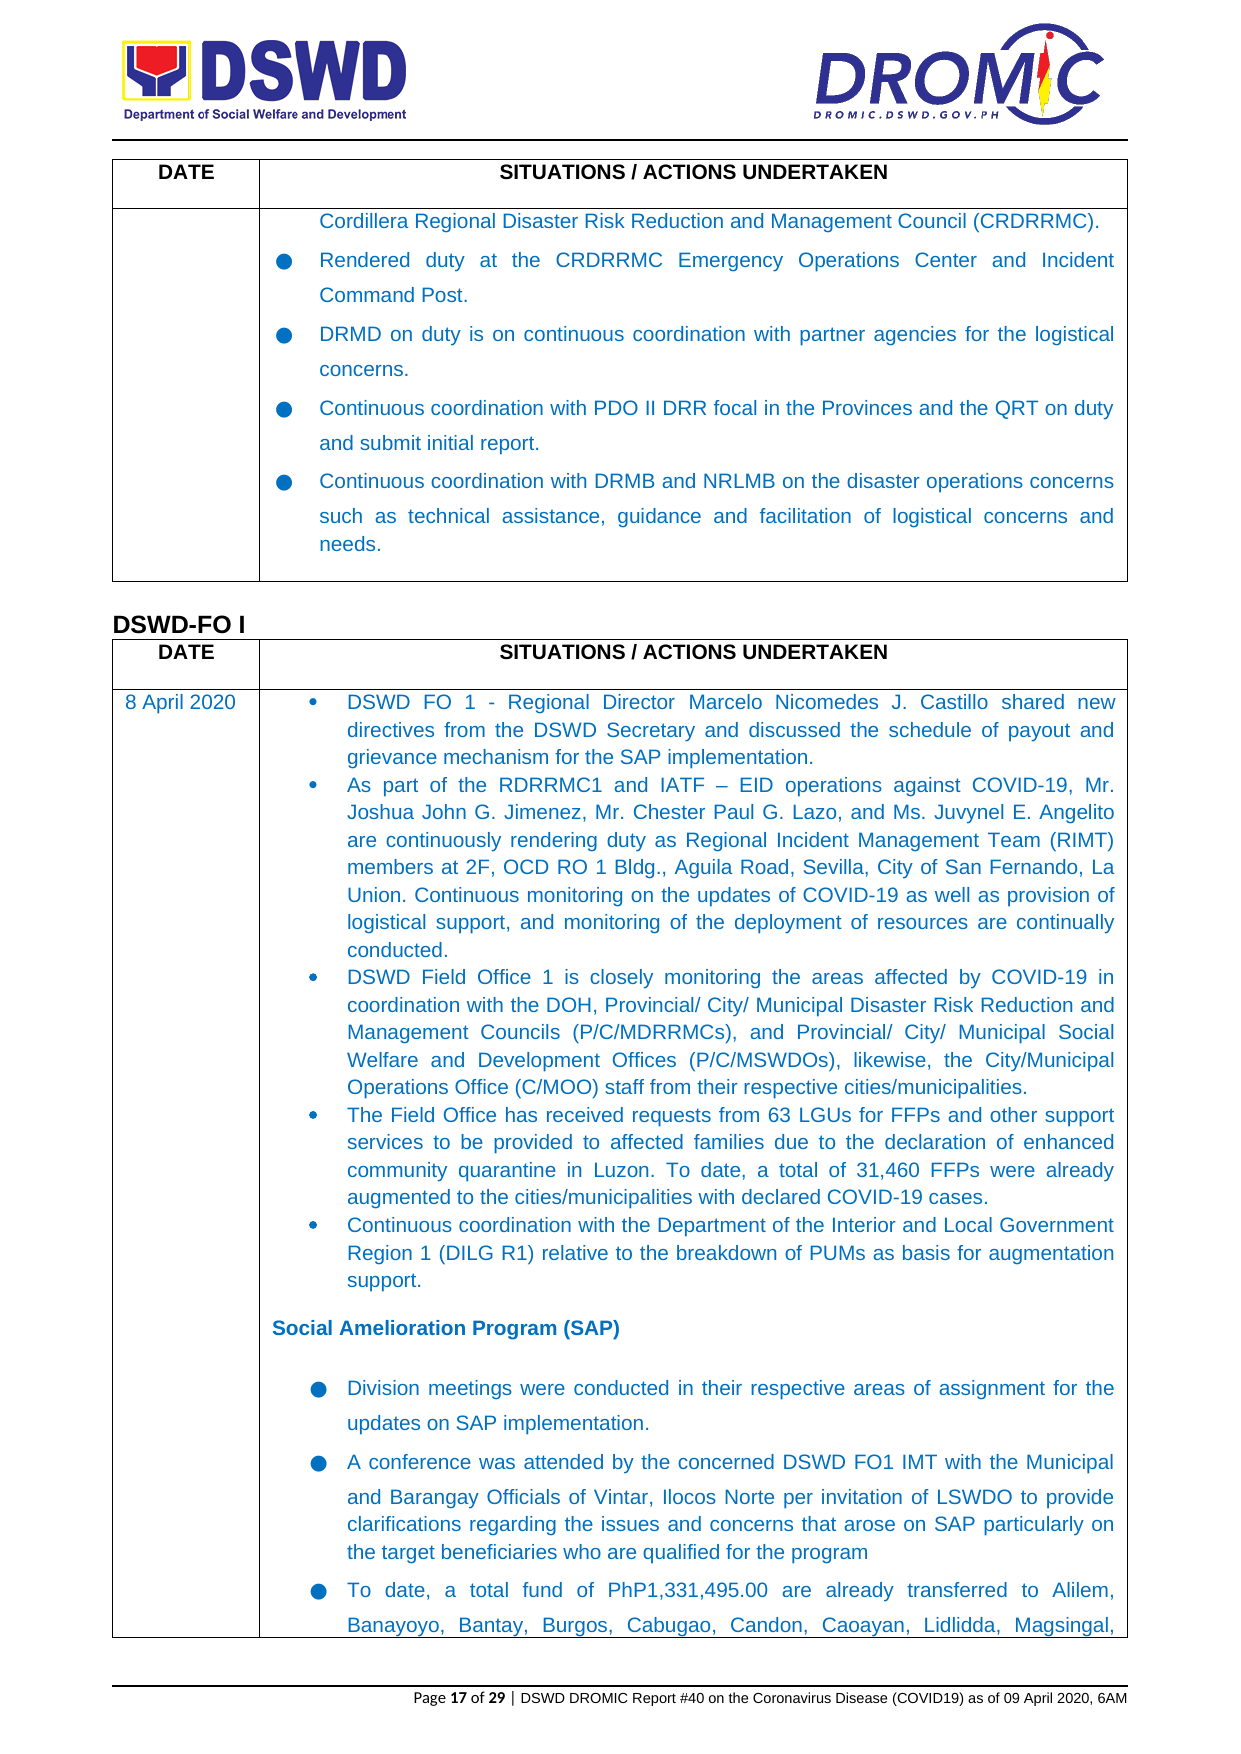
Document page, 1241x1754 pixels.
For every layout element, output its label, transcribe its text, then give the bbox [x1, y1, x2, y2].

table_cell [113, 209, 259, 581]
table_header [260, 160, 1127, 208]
picture [781, 23, 1133, 125]
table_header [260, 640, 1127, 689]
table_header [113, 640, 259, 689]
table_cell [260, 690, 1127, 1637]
picture [112, 37, 417, 125]
text DSWD-FO I [112, 610, 1128, 639]
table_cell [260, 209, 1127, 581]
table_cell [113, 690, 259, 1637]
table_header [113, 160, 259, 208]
